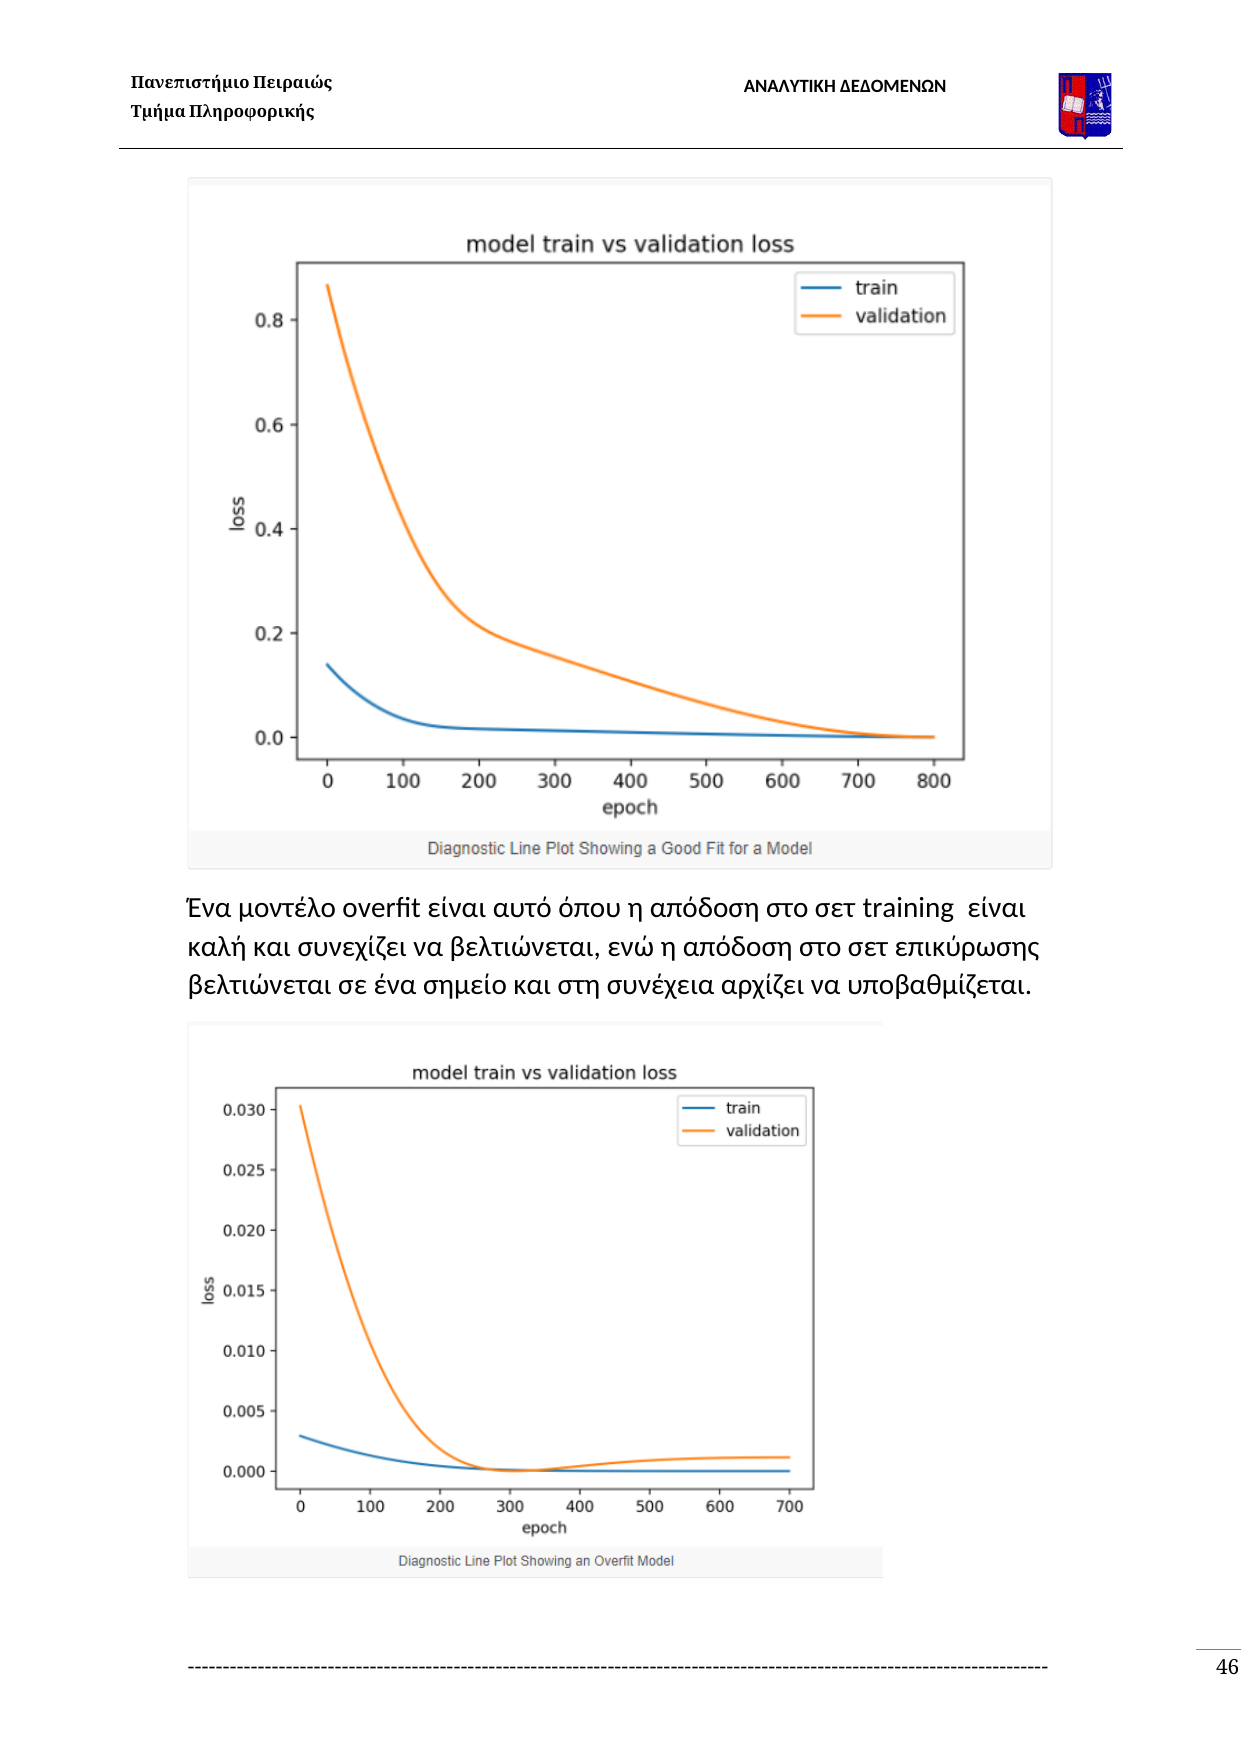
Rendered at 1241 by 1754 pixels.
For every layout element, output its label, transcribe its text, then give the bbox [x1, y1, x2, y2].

text Ένα μοντέλο overfit είναι αυτό όπου η απόδοση στο σετ training είναι καλή και συνεχίζει να βελτιώνεται, ενώ η απόδοση στο σετ επικύρωσης βελτιώνεται σε ένα σημείο και στη συνέχεια αρχίζει να υποβαθμίζεται. [187, 889, 1053, 1002]
picture [187, 1021, 884, 1578]
picture [187, 177, 1054, 871]
picture [1058, 73, 1112, 140]
